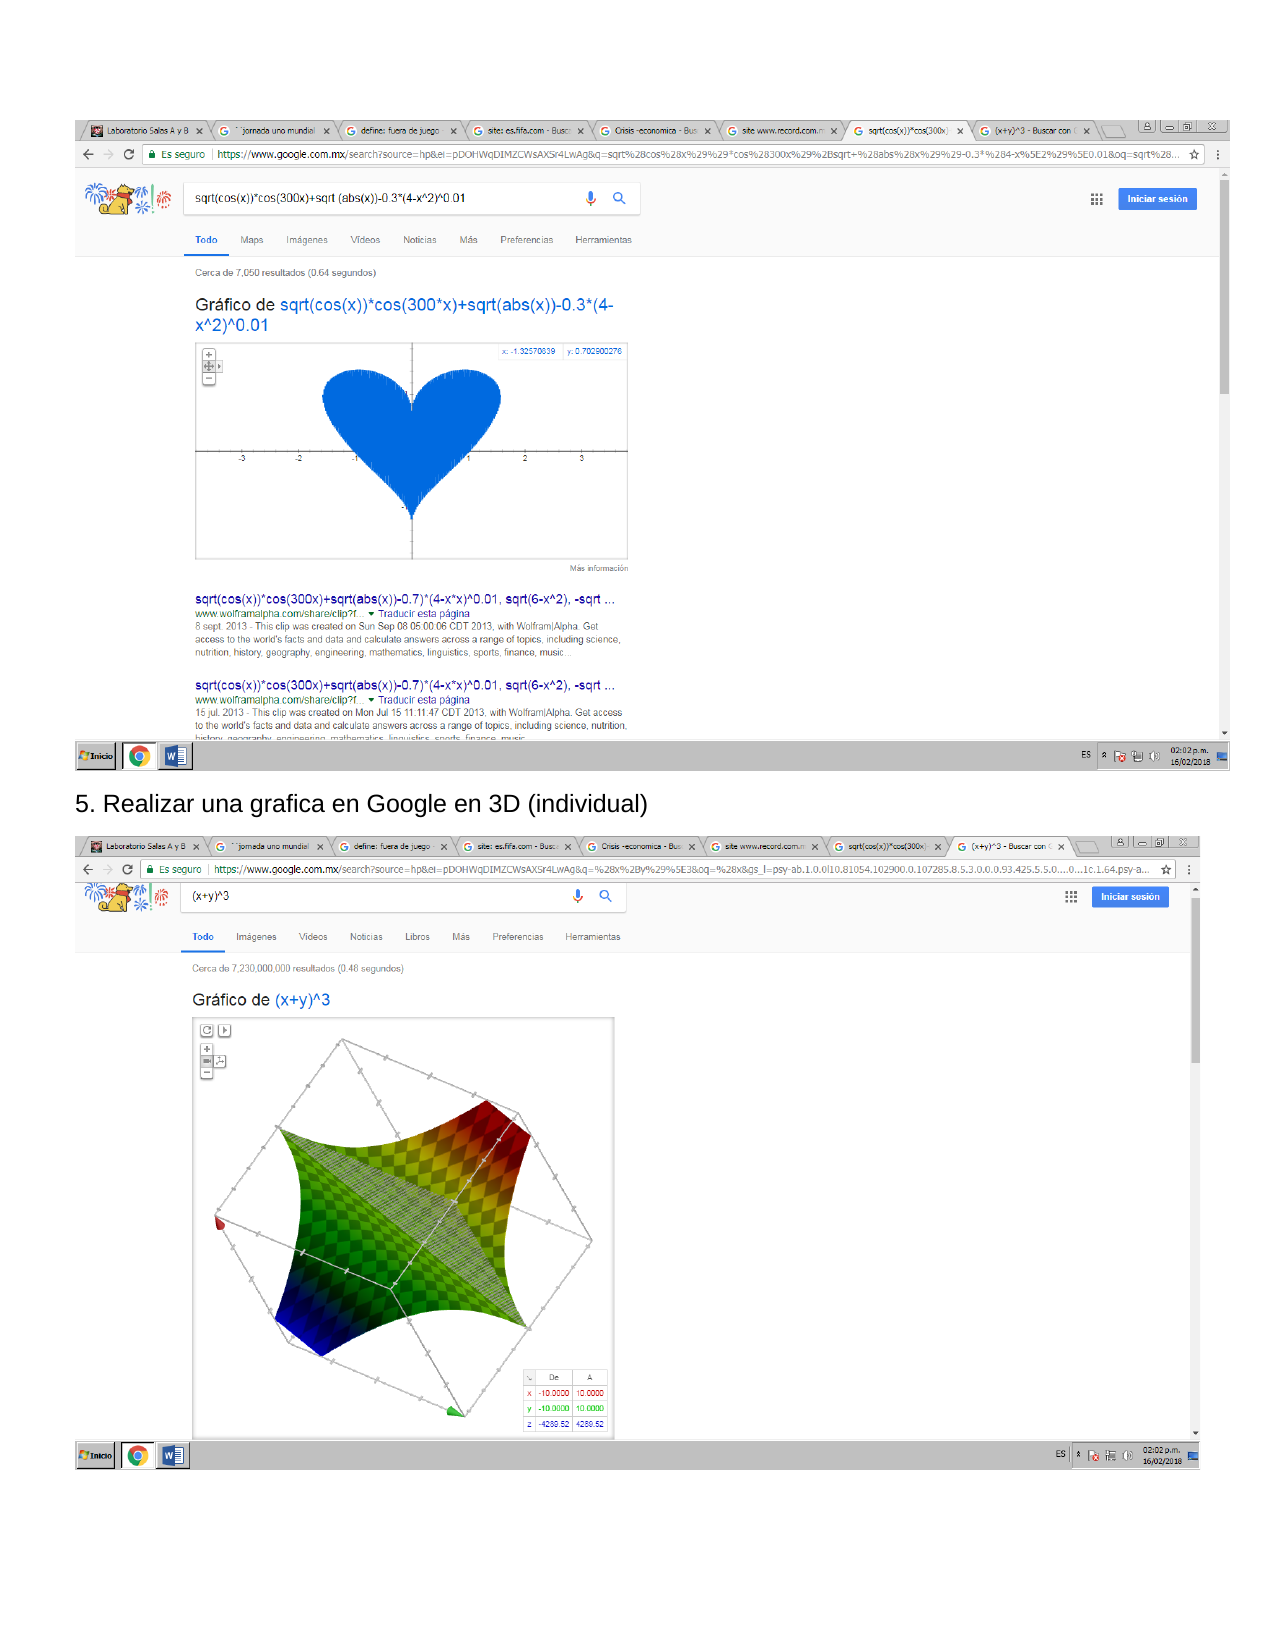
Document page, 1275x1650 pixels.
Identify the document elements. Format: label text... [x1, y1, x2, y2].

text 5. Realizar una grafica en Google en 3D (individual) [75, 789, 1200, 818]
picture [75, 120, 1230, 771]
picture [75, 836, 1200, 1470]
